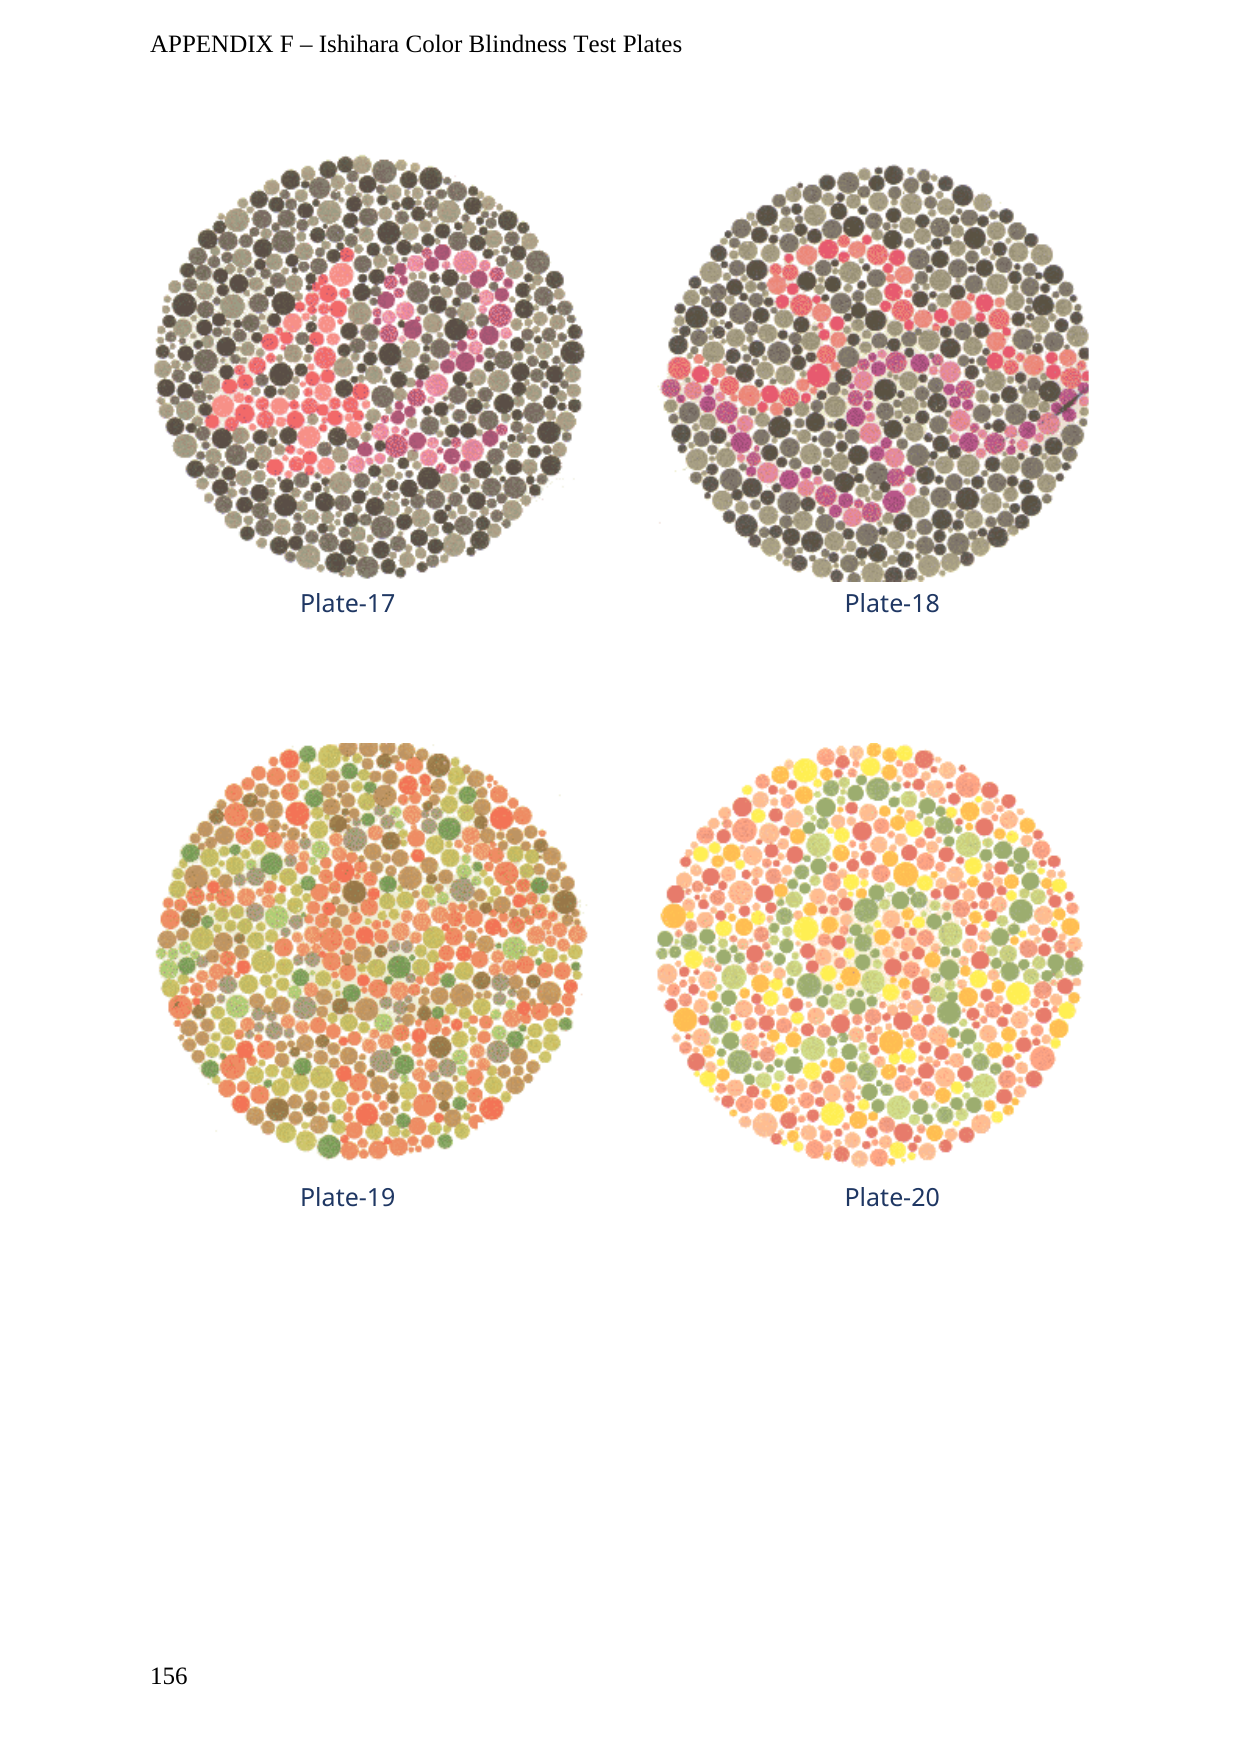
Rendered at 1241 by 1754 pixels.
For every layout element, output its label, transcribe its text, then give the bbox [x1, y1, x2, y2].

picture [150, 150, 589, 582]
subtitle Plate-17 Plate-18 [225, 585, 1090, 619]
subtitle Plate-19 Plate-20 [225, 1179, 1090, 1213]
picture [150, 743, 589, 1176]
picture [650, 743, 1089, 1176]
picture [650, 150, 1089, 582]
